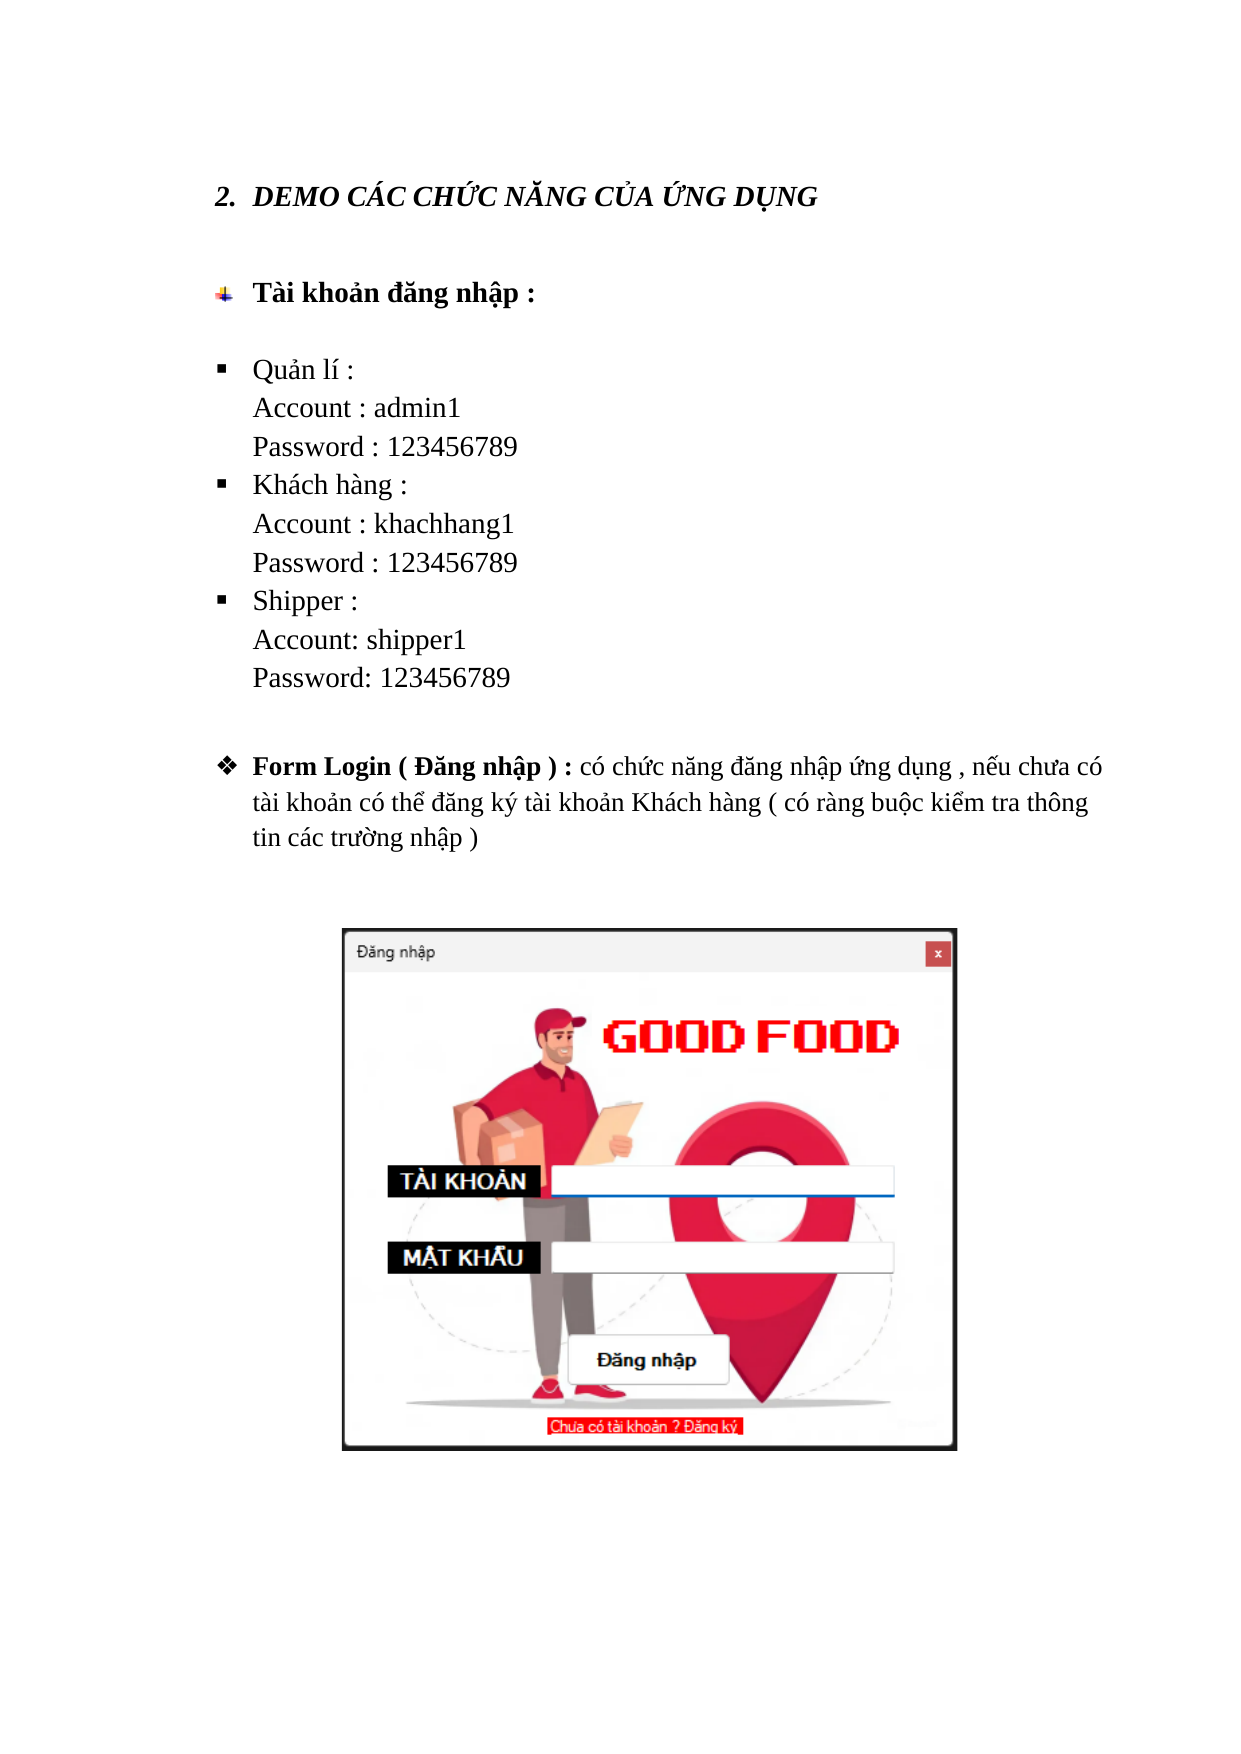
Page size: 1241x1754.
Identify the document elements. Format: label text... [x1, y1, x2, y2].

list Form Login ( Đăng nhập ) : có chức năng đăng nhập ứng dụng , nếu chưa có tài khoản có thể đăng ký tài khoản Khách hàng ( có ràng buộc kiểm tra thông tin các trường nhập ) [215, 750, 1122, 853]
picture [215, 285, 233, 302]
list Account : khachhang1 [252, 506, 1122, 540]
list Password: 123456789 [252, 660, 1122, 694]
list Account : admin1 [252, 390, 1122, 424]
list Password : 123456789 [252, 545, 1122, 578]
list Khách hàng : [215, 467, 1122, 501]
subtitle DEMO CÁC CHỨC NĂNG CỦA ỨNG DỤNG [215, 179, 1122, 212]
list Account: shipper1 [252, 622, 1122, 655]
list Shipper : [215, 583, 1122, 617]
picture [341, 928, 958, 1451]
list Tài khoản đăng nhập : [215, 275, 1122, 308]
list Quản lí : [215, 352, 1122, 385]
list Password : 123456789 [252, 429, 1122, 462]
